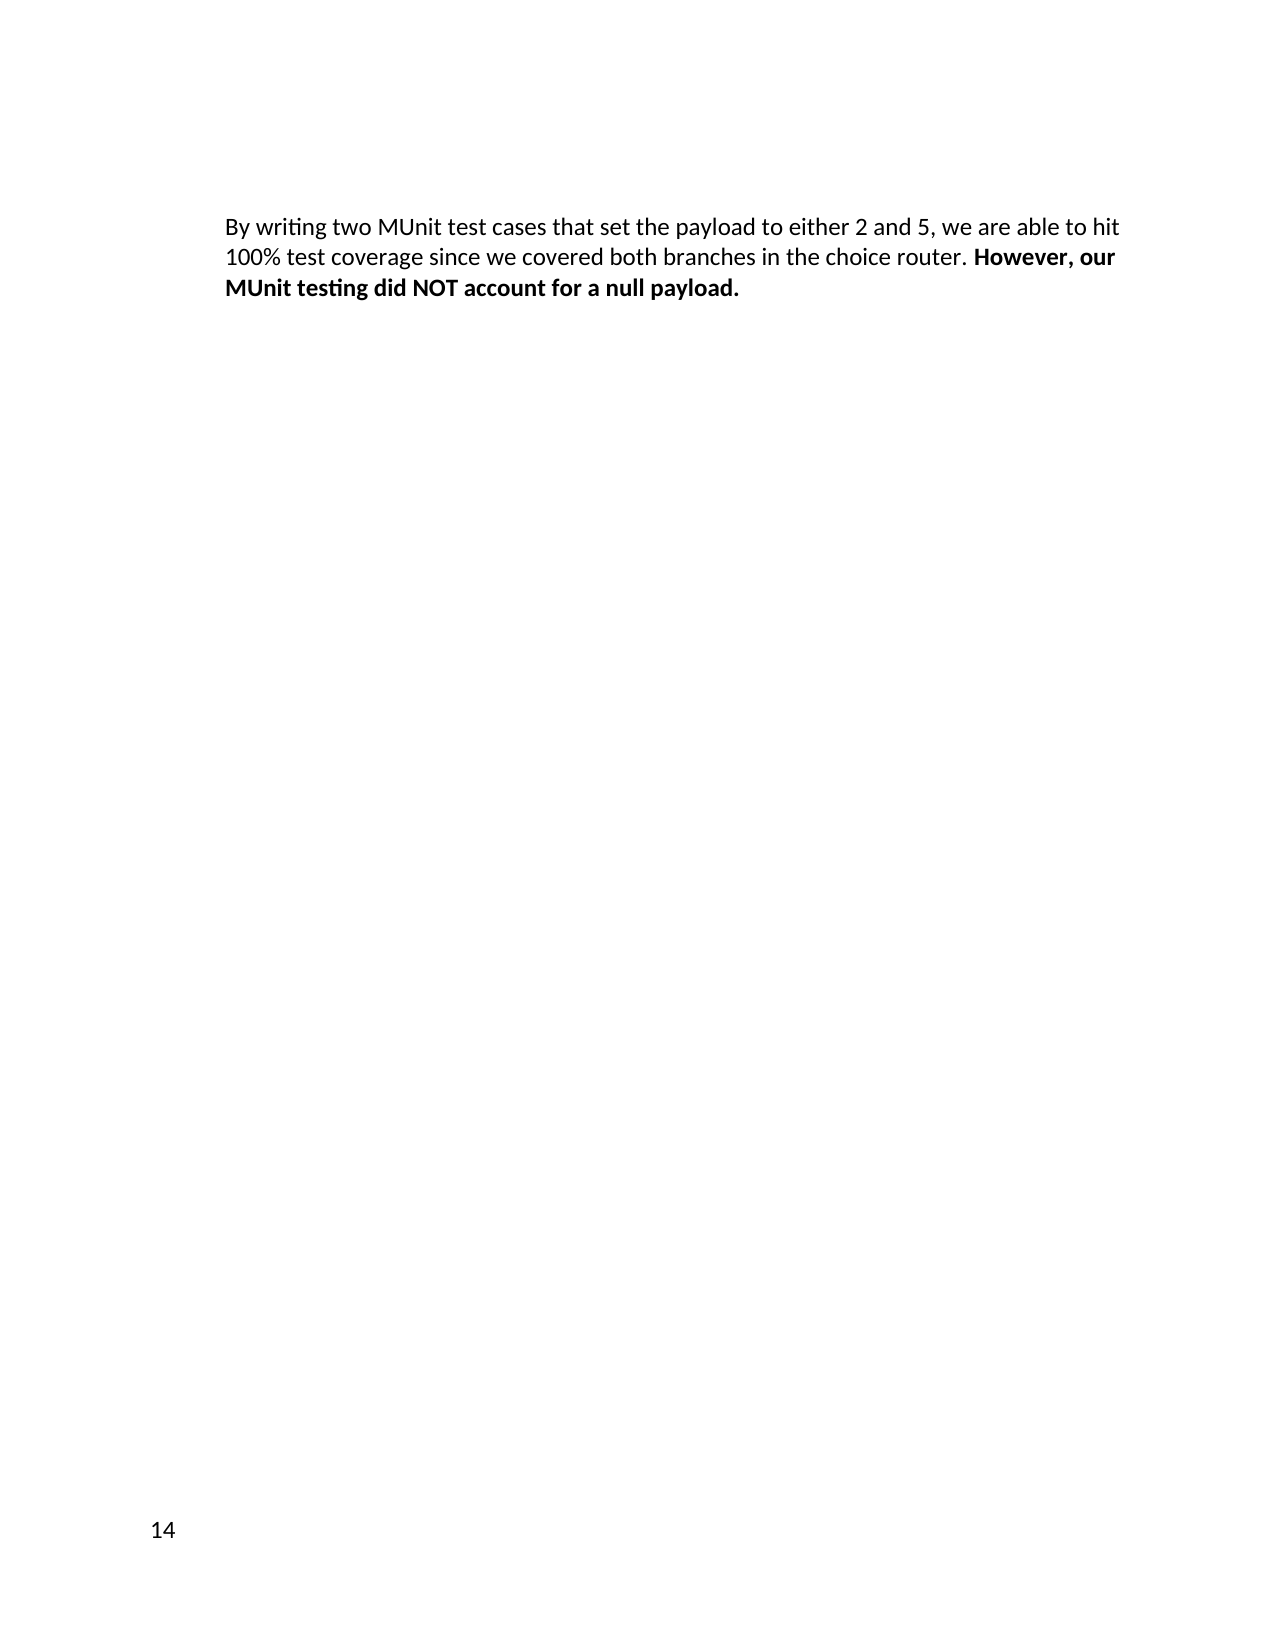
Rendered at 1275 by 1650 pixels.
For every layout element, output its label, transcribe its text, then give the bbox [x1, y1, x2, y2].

text By writing two MUnit test cases that set the payload to either 2 and 5, we are able to hit 100% test coverage since we covered both branches in the choice router. However, our MUnit testing did NOT account for a null payload. [225, 211, 1125, 303]
